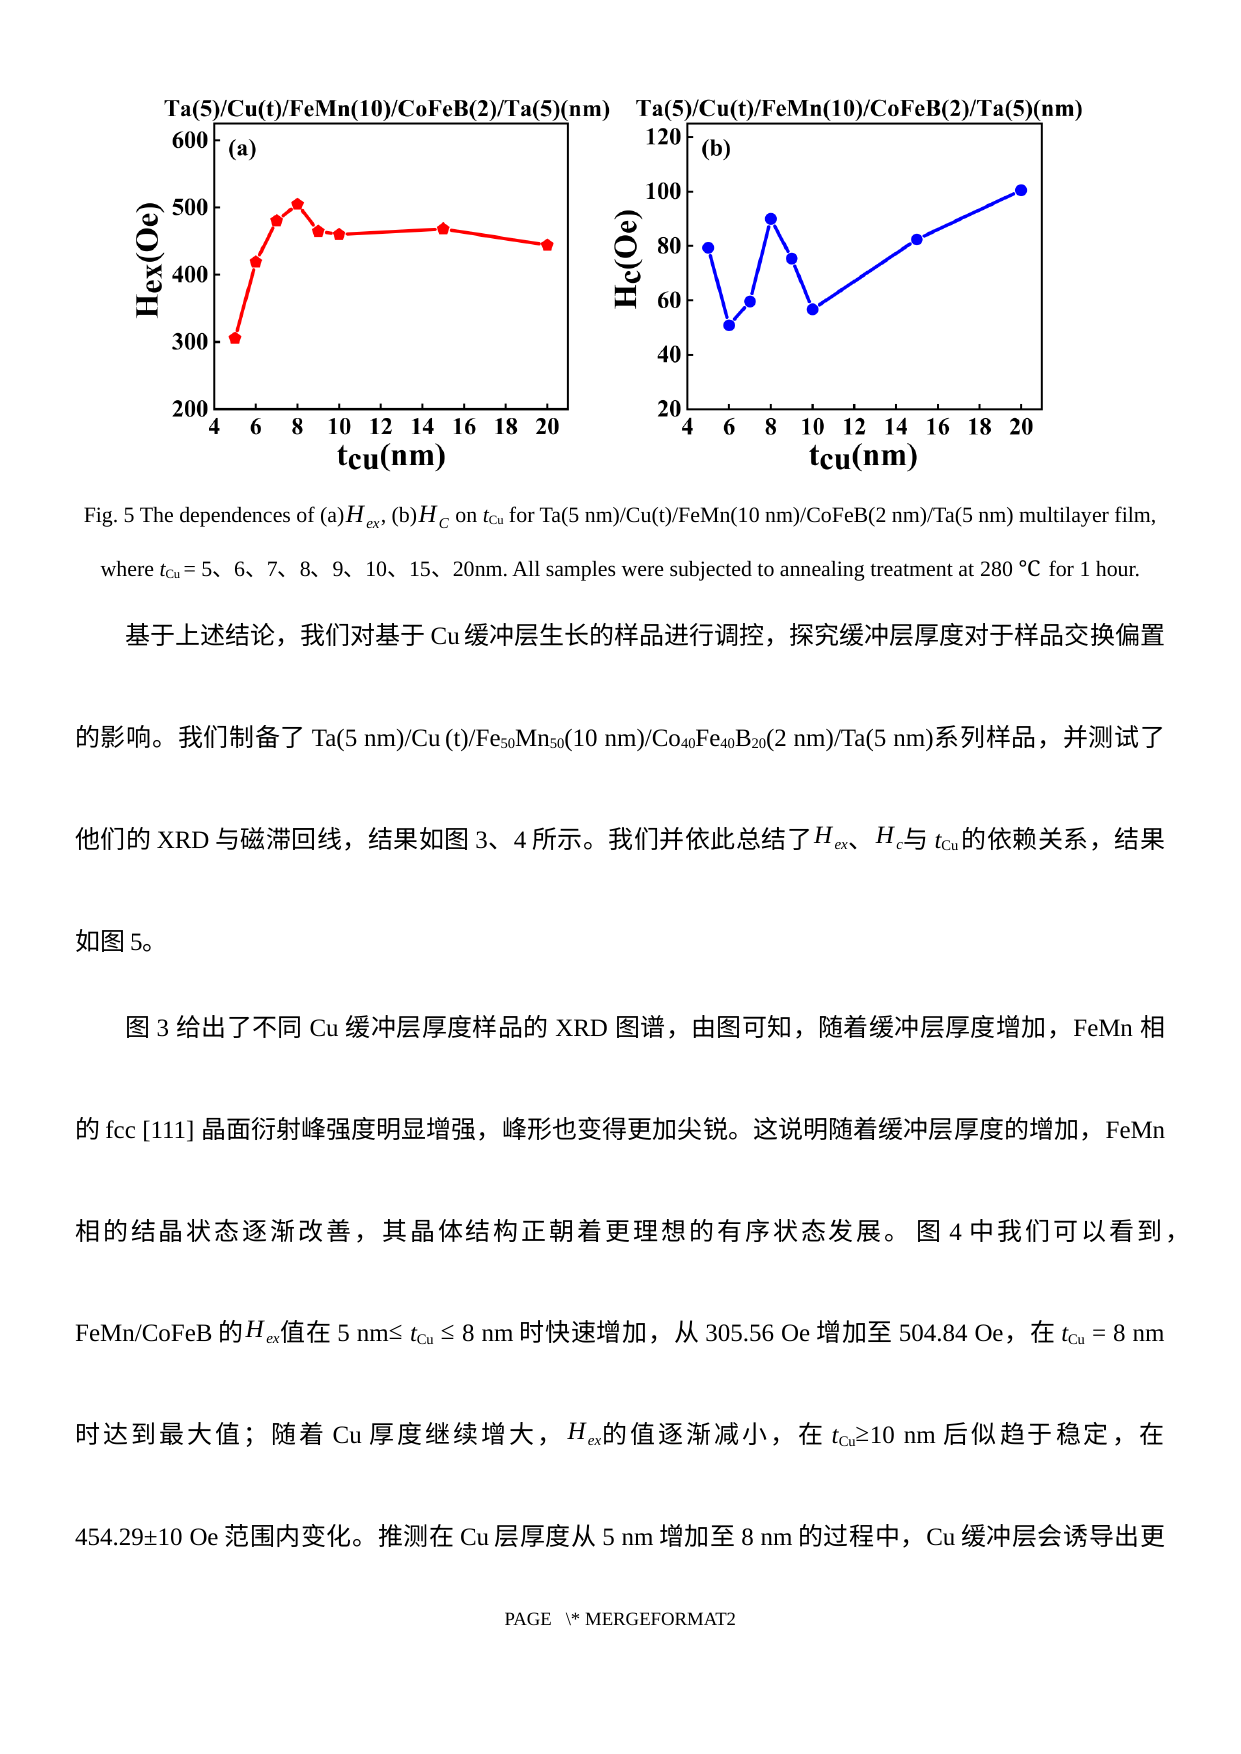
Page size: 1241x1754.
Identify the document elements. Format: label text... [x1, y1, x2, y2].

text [75, 991, 1165, 1569]
picture [131, 77, 1083, 475]
text 基于上述结论，我们对基于Cu缓冲层生长的样品进行调控，探究缓冲层厚度对于样品交换偏置的影响。我们制备了Ta(5 nm)/Cu (t)/Fe50Mn50(10 nm)/Co40Fe40B20(2 nm)/Ta(5 nm)系列样品，并测试了他们的XRD与磁滞回线，结果如图3、4所示。我们并依此总结了、与tCu的依赖关系，结果如图5。 [75, 600, 1165, 973]
text Fig. 5 The dependences of (a), (b) on tCu for Ta(5 nm)/Cu(t)/FeMn(10 nm)/CoFeB(2 nm)/Ta(5 nm) multilayer film, where tCu = 5、6、7、8、9、10、15、20nm. All samples were subjected to annealing treatment at 280 ℃ for 1 hour. [75, 499, 1165, 584]
